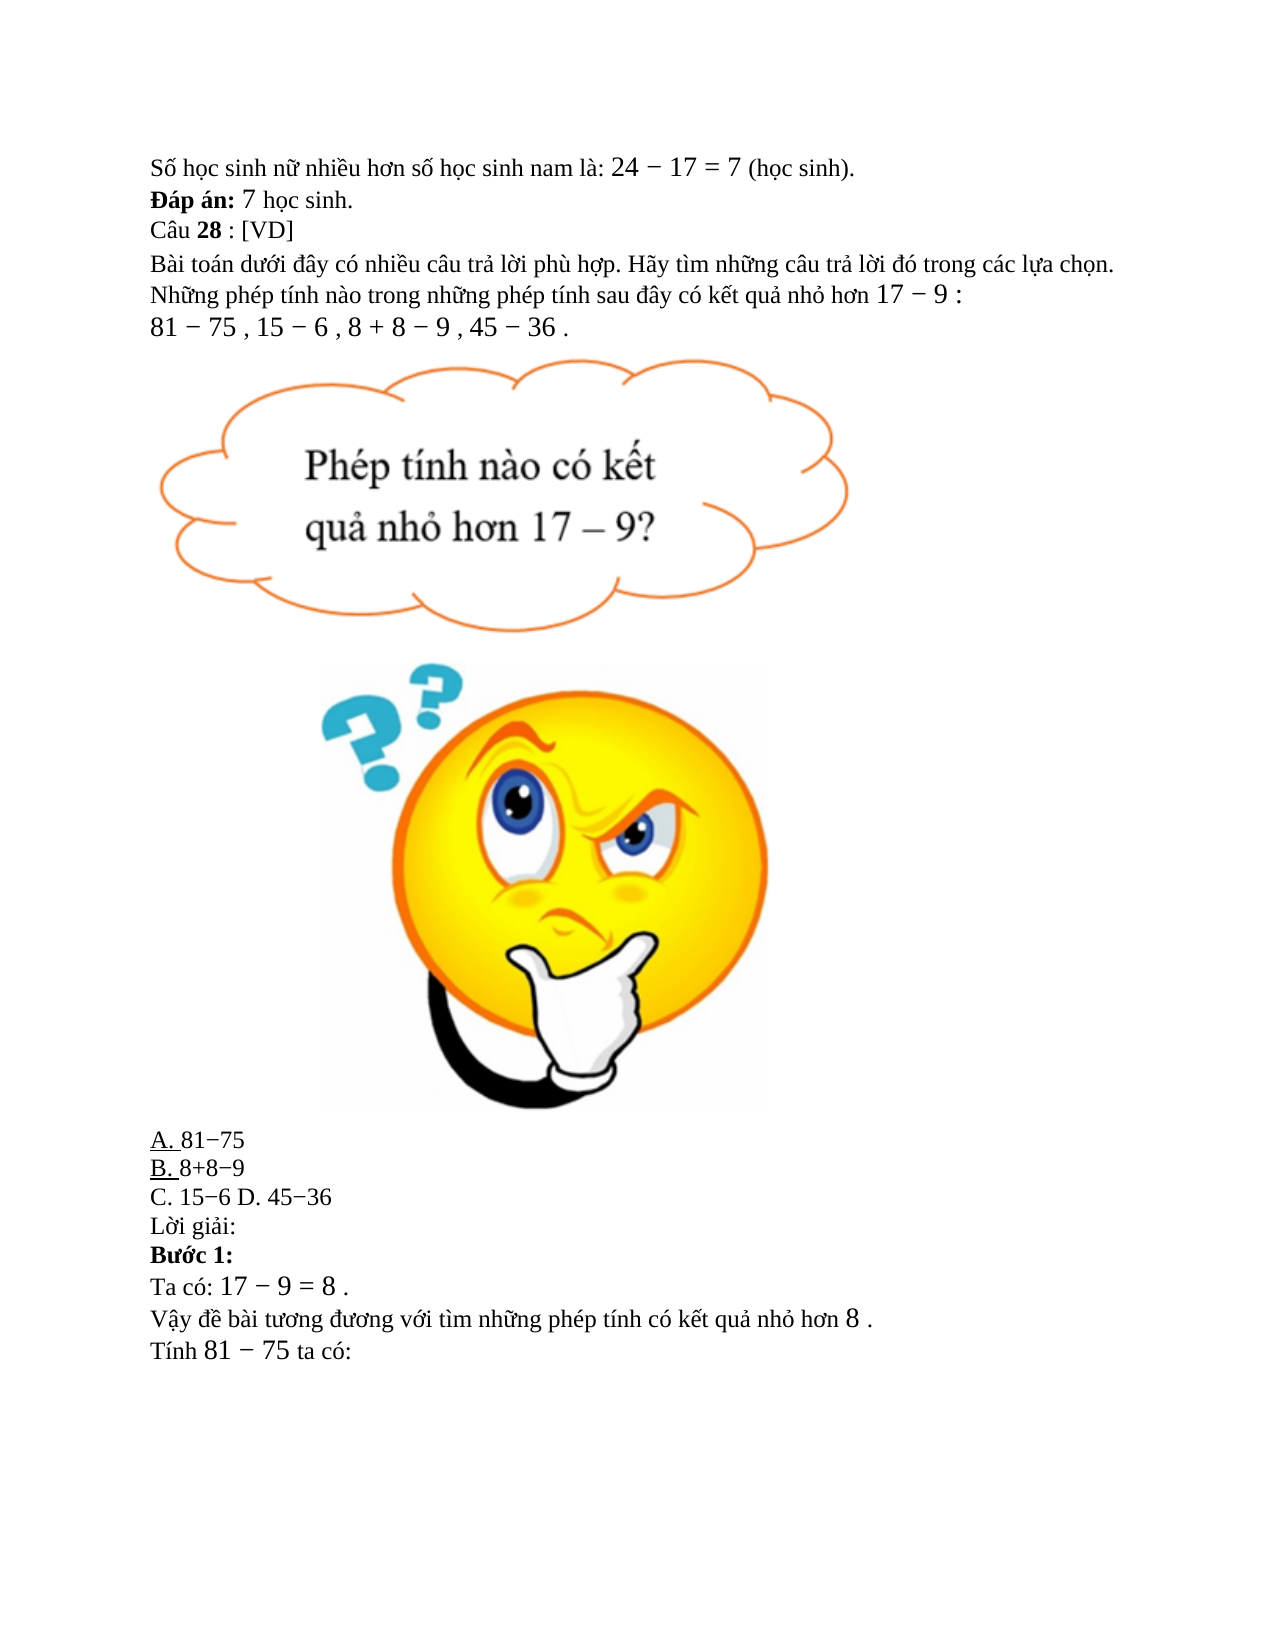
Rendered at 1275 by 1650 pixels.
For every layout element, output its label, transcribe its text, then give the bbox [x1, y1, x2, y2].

text C. 15−6 D. 45−36 [150, 1182, 1125, 1211]
text B. 8+8−9 [150, 1153, 1125, 1182]
text Bước 1: [150, 1240, 1125, 1268]
picture [150, 342, 855, 1120]
text Câu 28 : [VD] [150, 215, 1125, 243]
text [150, 1268, 1125, 1366]
text A. 81−75 [150, 1125, 1125, 1153]
text Lời giải: [150, 1211, 1125, 1240]
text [150, 150, 1125, 215]
